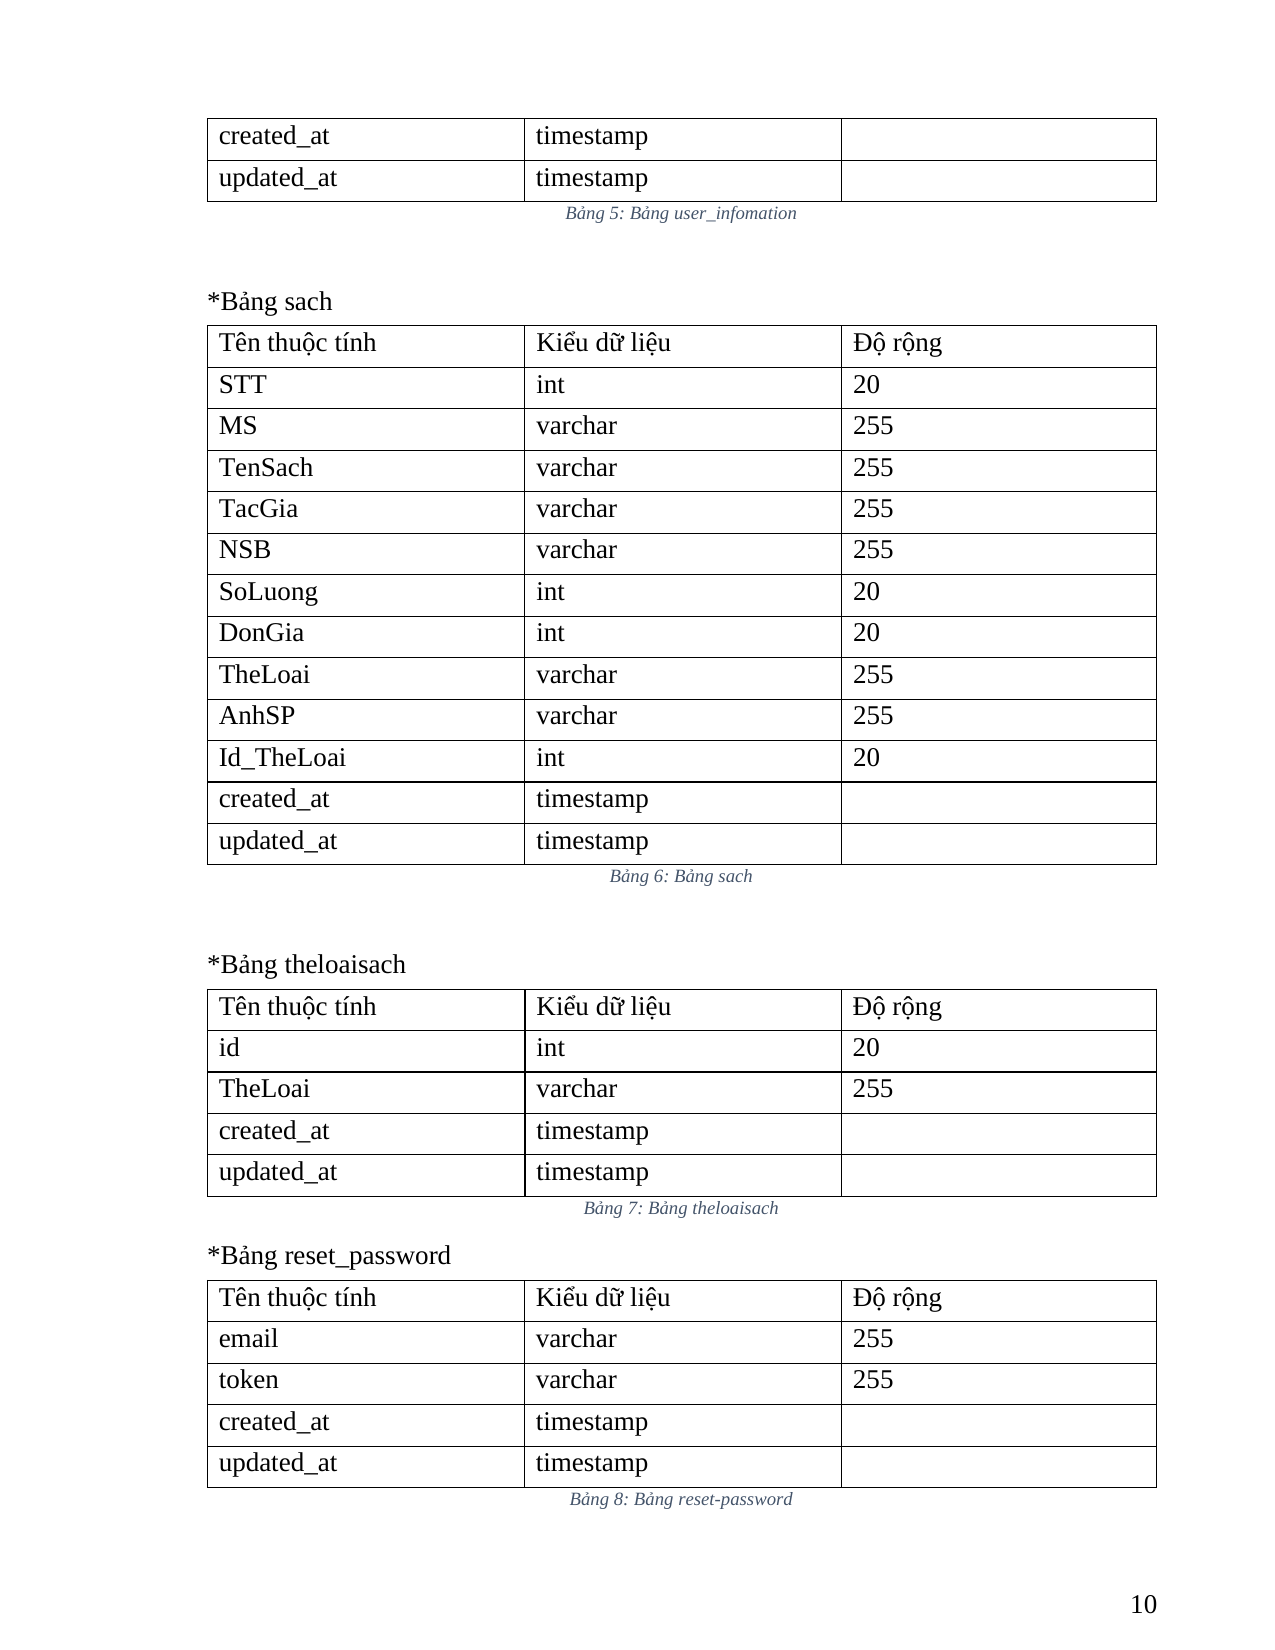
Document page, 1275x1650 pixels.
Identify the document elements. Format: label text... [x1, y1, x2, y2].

text Bảng 7: Bảng theloaisach [207, 1197, 1157, 1218]
table_cell 255 [842, 700, 1156, 740]
table_cell varchar [525, 409, 841, 450]
table_cell created_at [208, 1405, 524, 1446]
table_cell token [208, 1364, 524, 1404]
table_header Độ rộng [842, 326, 1156, 367]
table_cell timestamp [525, 161, 841, 201]
table_cell TheLoai [208, 1073, 524, 1113]
text Bảng 8: Bảng reset-password [207, 1488, 1157, 1509]
table_header Kiểu dữ liệu [526, 990, 841, 1030]
text *Bảng sach [207, 285, 1157, 316]
table_cell [842, 1447, 1156, 1487]
table_cell updated_at [208, 1155, 524, 1196]
table_cell created_at [208, 119, 524, 159]
table_cell varchar [525, 700, 841, 740]
table_cell created_at [208, 1114, 524, 1154]
table_header Tên thuộc tính [208, 990, 524, 1030]
table_cell updated_at [208, 824, 524, 864]
table_cell created_at [208, 783, 524, 823]
table_cell DonGia [208, 617, 524, 657]
table_cell 255 [842, 492, 1156, 533]
table_cell email [208, 1322, 524, 1363]
table_cell int [525, 575, 841, 616]
table_cell 20 [842, 575, 1156, 616]
table_cell [842, 161, 1156, 201]
table_cell int [525, 617, 841, 657]
table_cell varchar [525, 658, 841, 698]
table_header Kiểu dữ liệu [525, 326, 841, 367]
table_header Tên thuộc tính [208, 326, 524, 367]
table_cell AnhSP [208, 700, 524, 740]
table_cell timestamp [525, 783, 841, 823]
table_cell [842, 824, 1156, 864]
table_cell [842, 1405, 1156, 1446]
table_cell 255 [842, 1073, 1156, 1113]
table_cell [842, 783, 1156, 823]
text Bảng 5: Bảng user_infomation [207, 202, 1157, 224]
table_cell varchar [525, 1322, 841, 1363]
table_cell id [208, 1031, 524, 1071]
table_cell TenSach [208, 451, 524, 491]
table_cell timestamp [525, 824, 841, 864]
table_cell TacGia [208, 492, 524, 533]
table_cell 255 [842, 409, 1156, 450]
table_cell [842, 1114, 1156, 1154]
table_cell 20 [842, 617, 1156, 657]
table_header Độ rộng [842, 990, 1156, 1030]
table_cell int [525, 368, 841, 408]
table_cell 20 [842, 368, 1156, 408]
table_cell 255 [842, 1364, 1156, 1404]
text *Bảng theloaisach [207, 948, 1157, 979]
table_header Kiểu dữ liệu [525, 1281, 841, 1321]
table_cell int [525, 741, 841, 781]
text Bảng 6: Bảng sach [207, 865, 1157, 887]
table_cell [842, 119, 1156, 159]
table_cell timestamp [526, 1155, 841, 1196]
table_cell varchar [525, 1364, 841, 1404]
table_cell NSB [208, 534, 524, 574]
table_header Tên thuộc tính [208, 1281, 524, 1321]
table_cell 255 [842, 534, 1156, 574]
table_header Độ rộng [842, 1281, 1156, 1321]
table_cell timestamp [526, 1114, 841, 1154]
table_cell varchar [526, 1073, 841, 1113]
table_cell varchar [525, 534, 841, 574]
table_cell int [526, 1031, 841, 1071]
table_cell MS [208, 409, 524, 450]
table_cell timestamp [525, 1405, 841, 1446]
table_cell 255 [842, 658, 1156, 698]
table_cell varchar [525, 492, 841, 533]
table_cell timestamp [525, 119, 841, 159]
text *Bảng reset_password [207, 1239, 1157, 1270]
table_cell 255 [842, 451, 1156, 491]
table_cell STT [208, 368, 524, 408]
table_cell updated_at [208, 161, 524, 201]
table_cell varchar [525, 451, 841, 491]
table_cell 20 [842, 741, 1156, 781]
table_cell TheLoai [208, 658, 524, 698]
table_cell updated_at [208, 1447, 524, 1487]
table_cell 20 [842, 1031, 1156, 1071]
table_cell 255 [842, 1322, 1156, 1363]
table_cell SoLuong [208, 575, 524, 616]
table_cell Id_TheLoai [208, 741, 524, 781]
table_cell [842, 1155, 1156, 1196]
table_cell timestamp [525, 1447, 841, 1487]
